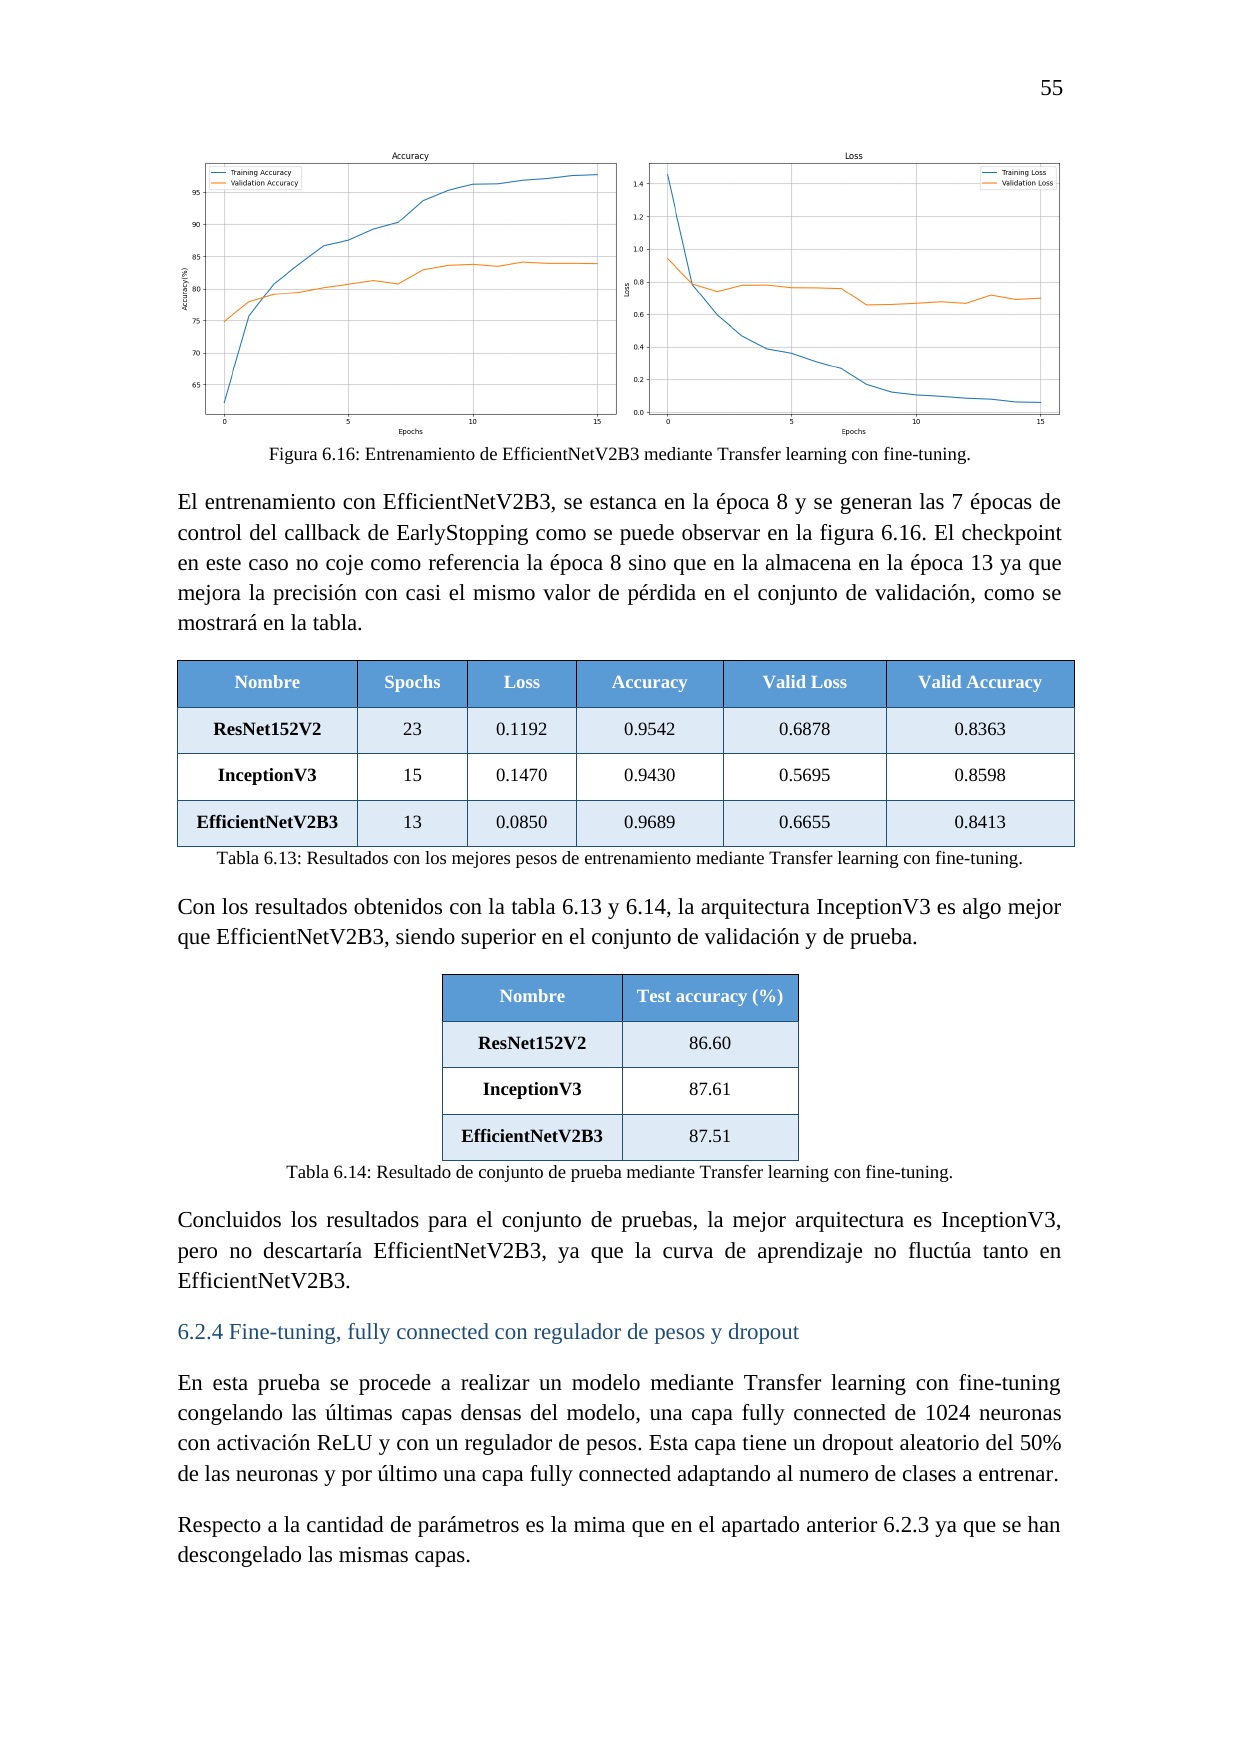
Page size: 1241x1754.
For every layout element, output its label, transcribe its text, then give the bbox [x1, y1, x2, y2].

text En esta prueba se procede a realizar un modelo mediante Transfer learning con fine-tuning congelando las últimas capas densas del modelo, una capa fully connected de 1024 neuronas con activación ReLU y con un regulador de pesos. Esta capa tiene un dropout aleatorio del 50% de las neuronas y por último una capa fully connected adaptando al numero de clases a entrenar. [177, 1369, 1063, 1486]
table_cell 0.8413 [887, 801, 1074, 846]
table_cell 0.9430 [577, 754, 723, 800]
table_cell InceptionV3 [178, 754, 357, 800]
table_cell 13 [358, 801, 467, 846]
text Tabla 6.14: Resultado de conjunto de prueba mediante Transfer learning con fine-tuning. [177, 1161, 1063, 1182]
table_cell 86.60 [623, 1022, 798, 1067]
table_cell 15 [358, 754, 467, 800]
table_cell 0.6878 [724, 708, 886, 753]
table_cell 87.61 [623, 1068, 798, 1113]
text Tabla 6.13: Resultados con los mejores pesos de entrenamiento mediante Transfer learning con fine-tuning. [177, 847, 1063, 869]
table_header Nombre [178, 661, 357, 707]
table_cell 23 [358, 708, 467, 753]
table_cell 0.8598 [887, 754, 1074, 800]
text El entrenamiento con EfficientNetV2B3, se estanca en la época 8 y se generan las 7 épocas de control del callback de EarlyStopping como se puede observar en la figura 6.16. El checkpoint en este caso no coje como referencia la época 8 sino que en la almacena en la época 13 ya que mejora la precisión con casi el mismo valor de pérdida en el conjunto de validación, como se mostrará en la tabla. [177, 488, 1063, 636]
table_header Nombre [443, 975, 622, 1021]
subtitle 6.2.4 Fine-tuning, fully connected con regulador de pesos y dropout [177, 1318, 1063, 1344]
table_header Loss [468, 661, 576, 707]
table_header Valid Accuracy [887, 661, 1074, 707]
table_cell ResNet152V2 [178, 708, 357, 753]
table_header Accuracy [577, 661, 723, 707]
text Figura 6.16: Entrenamiento de EfficientNetV2B3 mediante Transfer learning con fine-tuning. [177, 440, 1063, 464]
table_cell 0.8363 [887, 708, 1074, 753]
text Concluidos los resultados para el conjunto de pruebas, la mejor arquitectura es InceptionV3, pero no descartaría EfficientNetV2B3, ya que la curva de aprendizaje no fluctúa tanto en EfficientNetV2B3. [177, 1207, 1063, 1293]
table_cell 0.9689 [577, 801, 723, 846]
table_header Valid Loss [724, 661, 886, 707]
table_cell 0.6655 [724, 801, 886, 846]
table_cell InceptionV3 [443, 1068, 622, 1113]
table_header Spochs [358, 661, 467, 707]
table_cell 0.1470 [468, 754, 576, 800]
table_header Test accuracy (%) [623, 975, 798, 1021]
table_cell 0.1192 [468, 708, 576, 753]
picture [177, 147, 1063, 440]
table_cell 0.0850 [468, 801, 576, 846]
table_cell 87.51 [623, 1115, 798, 1160]
table_cell EfficientNetV2B3 [178, 801, 357, 846]
text Con los resultados obtenidos con la tabla 6.13 y 6.14, la arquitectura InceptionV3 es algo mejor que EfficientNetV2B3, siendo superior en el conjunto de validación y de prueba. [177, 893, 1063, 949]
table_cell ResNet152V2 [443, 1022, 622, 1067]
text Respecto a la cantidad de parámetros es la mima que en el apartado anterior 6.2.3 ya que se han descongelado las mismas capas. [177, 1511, 1063, 1567]
table_cell 0.9542 [577, 708, 723, 753]
table_cell EfficientNetV2B3 [443, 1115, 622, 1160]
table_cell 0.5695 [724, 754, 886, 800]
